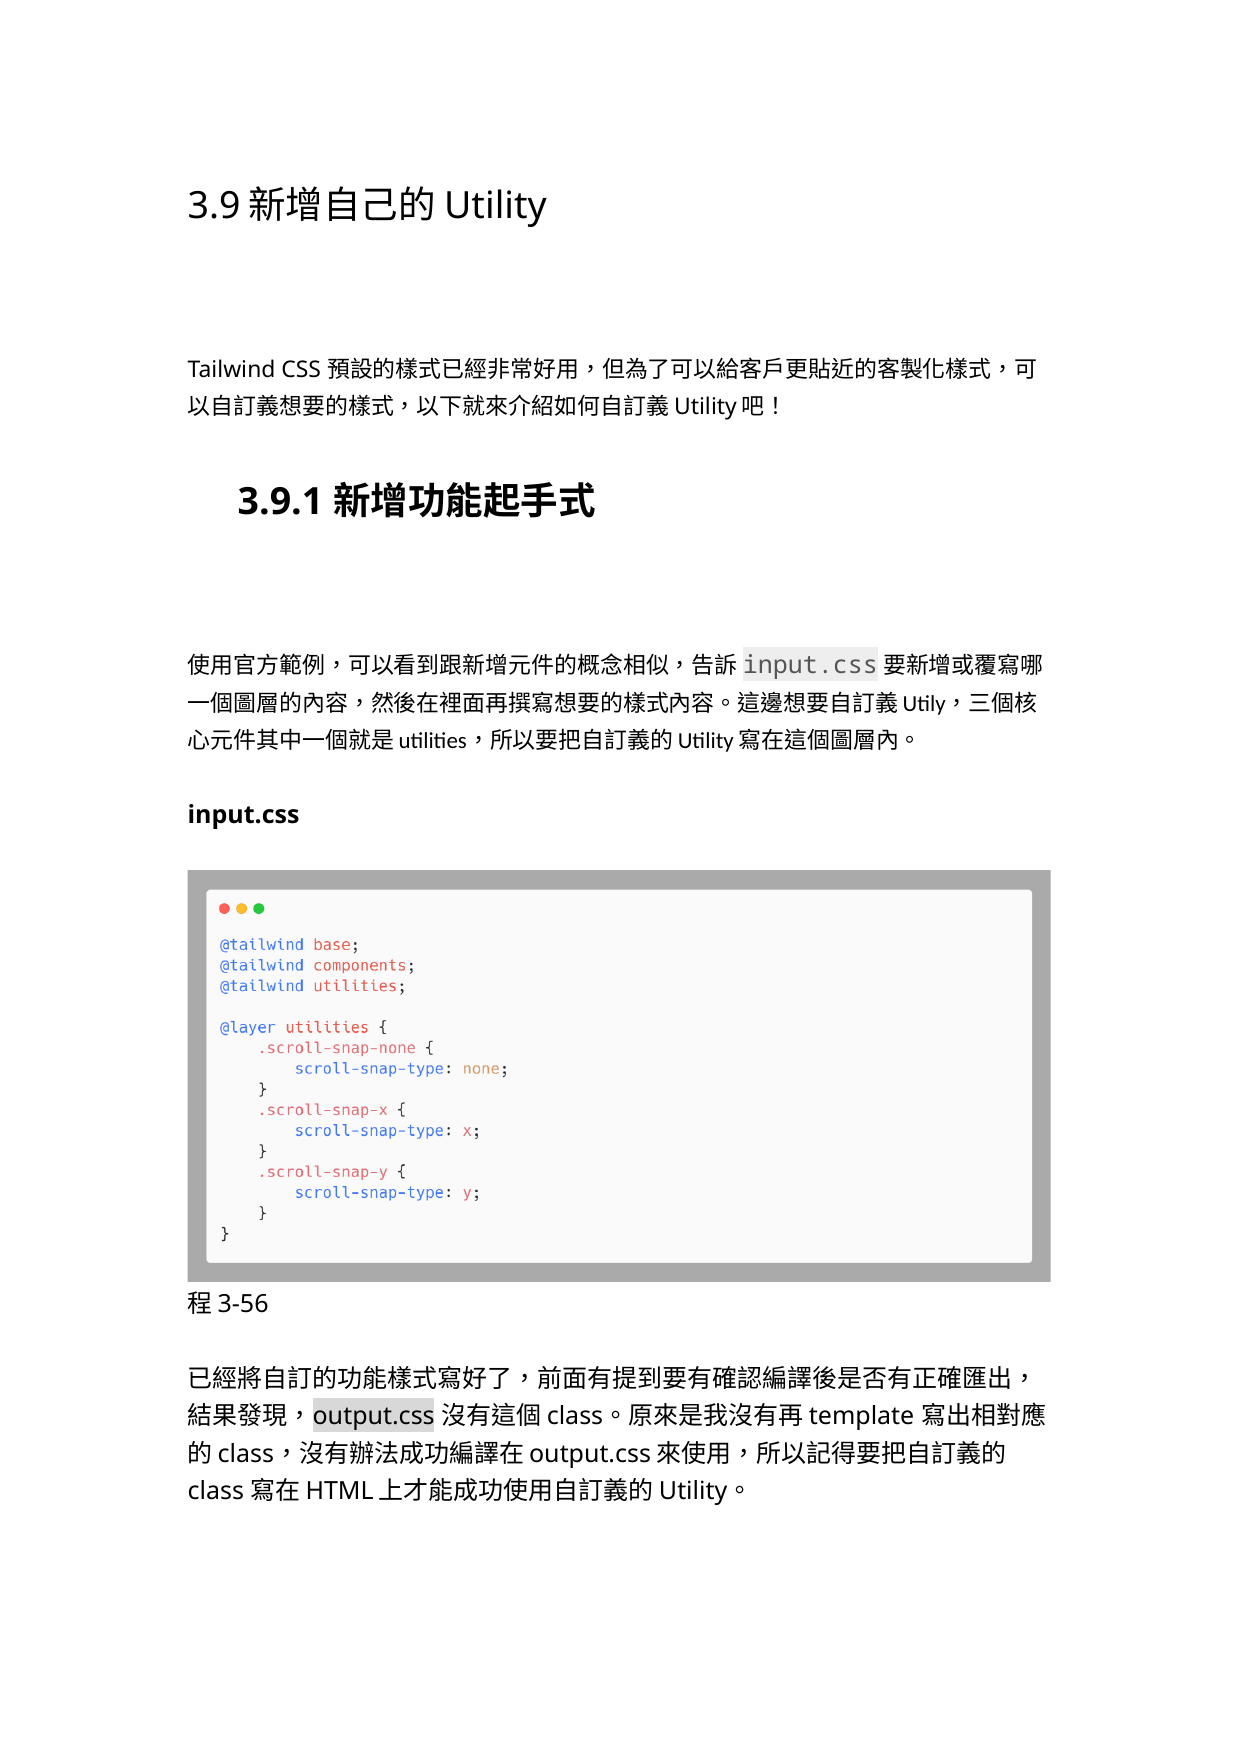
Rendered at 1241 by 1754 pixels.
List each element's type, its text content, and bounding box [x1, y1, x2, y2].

text input.css [187, 795, 1053, 832]
text 已經將自訂的功能樣式寫好了，前面有提到要有確認編譯後是否有正確匯出，結果發現，output.css 沒有這個 class。原來是我沒有再 template 寫出相對應的class，沒有辦法成功編譯在output.css來使用，所以記得要把自訂義的class 寫在HTML上才能成功使用自訂義的Utility。 [187, 1357, 1053, 1507]
subtitle 3.9新增自己的 Utility [187, 164, 1053, 239]
text 程3-56 [187, 1282, 1053, 1320]
text Tailwind CSS 預設的樣式已經非常好用，但為了可以給客戶更貼近的客製化樣式，可以自訂義想要的樣式，以下就來介紹如何自訂義 Utility吧！ [187, 348, 1053, 423]
text 使用官方範例，可以看到跟新增元件的概念相似，告訴 input.css 要新增或覆寫哪一個圖層的內容，然後在裡面再撰寫想要的樣式內容。這邊想要自訂義Utily，三個核心元件其中一個就是utilities，所以要把自訂義的Utility寫在這個圖層內。 [187, 645, 1053, 757]
picture [187, 870, 1051, 1282]
subtitle 3.9.1 新增功能起手式 [237, 461, 1053, 536]
